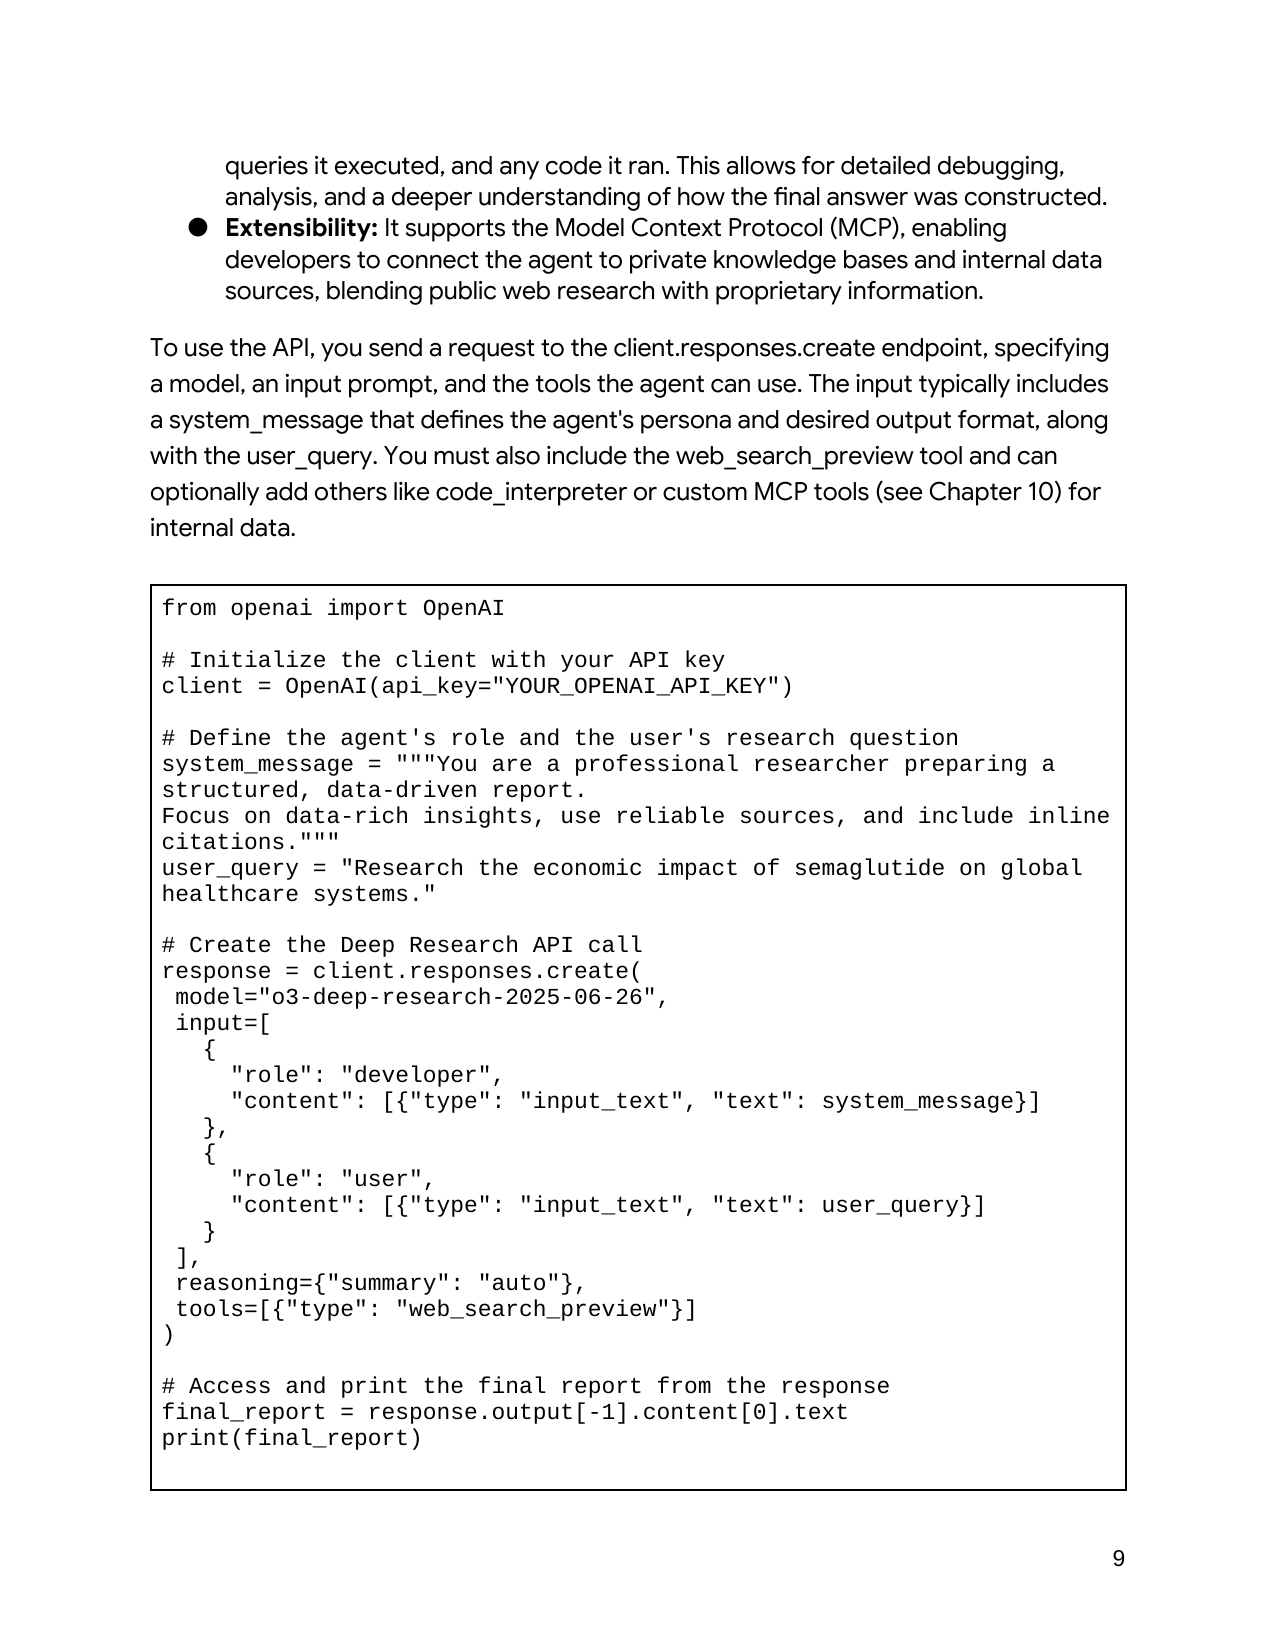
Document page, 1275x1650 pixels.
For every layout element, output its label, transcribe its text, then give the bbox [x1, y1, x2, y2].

list Extensibility: It supports the Model Context Protocol (MCP), enabling developers to connect the agent to private knowledge bases and internal data sources, blending public web research with proprietary information. [187, 213, 1125, 307]
text To use the API, you send a request to the client.responses.create endpoint, specifying a model, an input prompt, and the tools the agent can use. The input typically includes a system_message that defines the agent's persona and desired output format, along with the user_query. You must also include the web_search_preview tool and can optionally add others like code_interpreter or custom MCP tools (see Chapter 10) for internal data. [150, 332, 1125, 543]
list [187, 150, 1125, 213]
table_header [152, 586, 1125, 1489]
